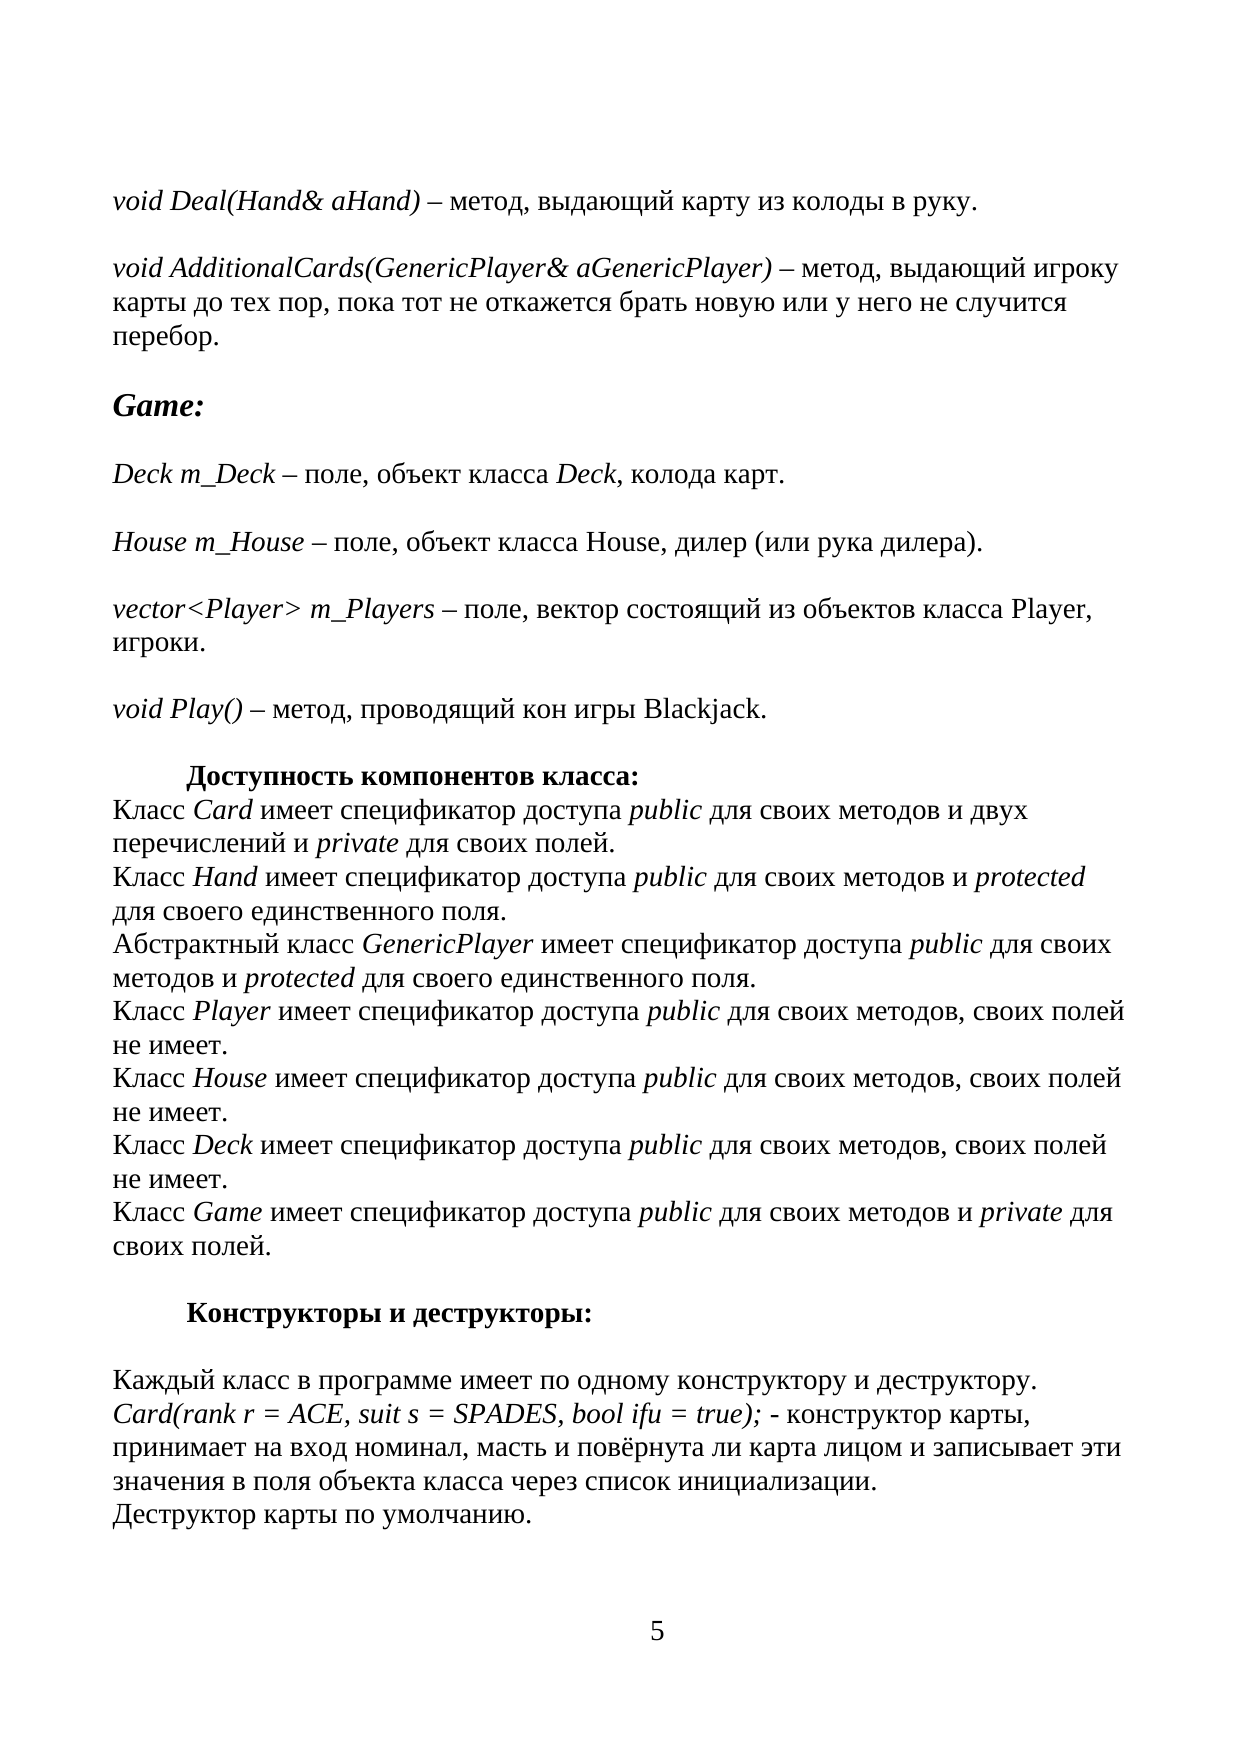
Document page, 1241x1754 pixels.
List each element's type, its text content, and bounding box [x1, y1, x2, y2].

text Каждый класс в программе имеет по одному конструктору и деструктору. [112, 1362, 1128, 1396]
text Доступность компонентов класса: [186, 758, 1128, 792]
text Класс Deck имеет спецификатор доступа public для своих методов, своих полей не имеет. [112, 1127, 1128, 1194]
text Класс Game имеет спецификатор доступа public для своих методов и private для своих полей. [112, 1194, 1128, 1262]
text Абстрактный класс GenericPlayer имеет спецификатор доступа public для своих методов и protected для своего единственного поля. [112, 926, 1128, 993]
text Deck m_Deck – поле, объект класса Deck, колода карт. [112, 457, 1128, 490]
text Класс Card имеет спецификатор доступа public для своих методов и двух перечислений и private для своих полей. [112, 792, 1128, 859]
text void Play() – метод, проводящий кон игры Blackjack. [112, 691, 1128, 725]
text void Deal(Hand& aHand) – метод, выдающий карту из колоды в руку. [112, 183, 1128, 217]
text Класс Player имеет спецификатор доступа public для своих методов, своих полей не имеет. [112, 993, 1128, 1060]
text Деструктор карты по умолчанию. [112, 1496, 1128, 1530]
text Конструкторы и деструкторы: [186, 1295, 1128, 1329]
text House m_House – поле, объект класса House, дилер (или рука дилера). [112, 524, 1128, 557]
text void AdditionalCards(GenericPlayer& aGenericPlayer) – метод, выдающий игроку карты до тех пор, пока тот не откажется брать новую или у него не случится перебор. [112, 251, 1128, 351]
text Класс Hand имеет спецификатор доступа public для своих методов и protected для своего единственного поля. [112, 859, 1128, 926]
text vector<Player> m_Players – поле, вектор состоящий из объектов класса Player, игроки. [112, 591, 1128, 658]
text Класс House имеет спецификатор доступа public для своих методов, своих полей не имеет. [112, 1060, 1128, 1127]
text Game: [112, 385, 1128, 423]
text Card(rank r = ACE, suit s = SPADES, bool ifu = true); - конструктор карты, принимает на вход номинал, масть и повёрнута ли карта лицом и записывает эти значения в поля объекта класса через список инициализации. [112, 1396, 1128, 1496]
